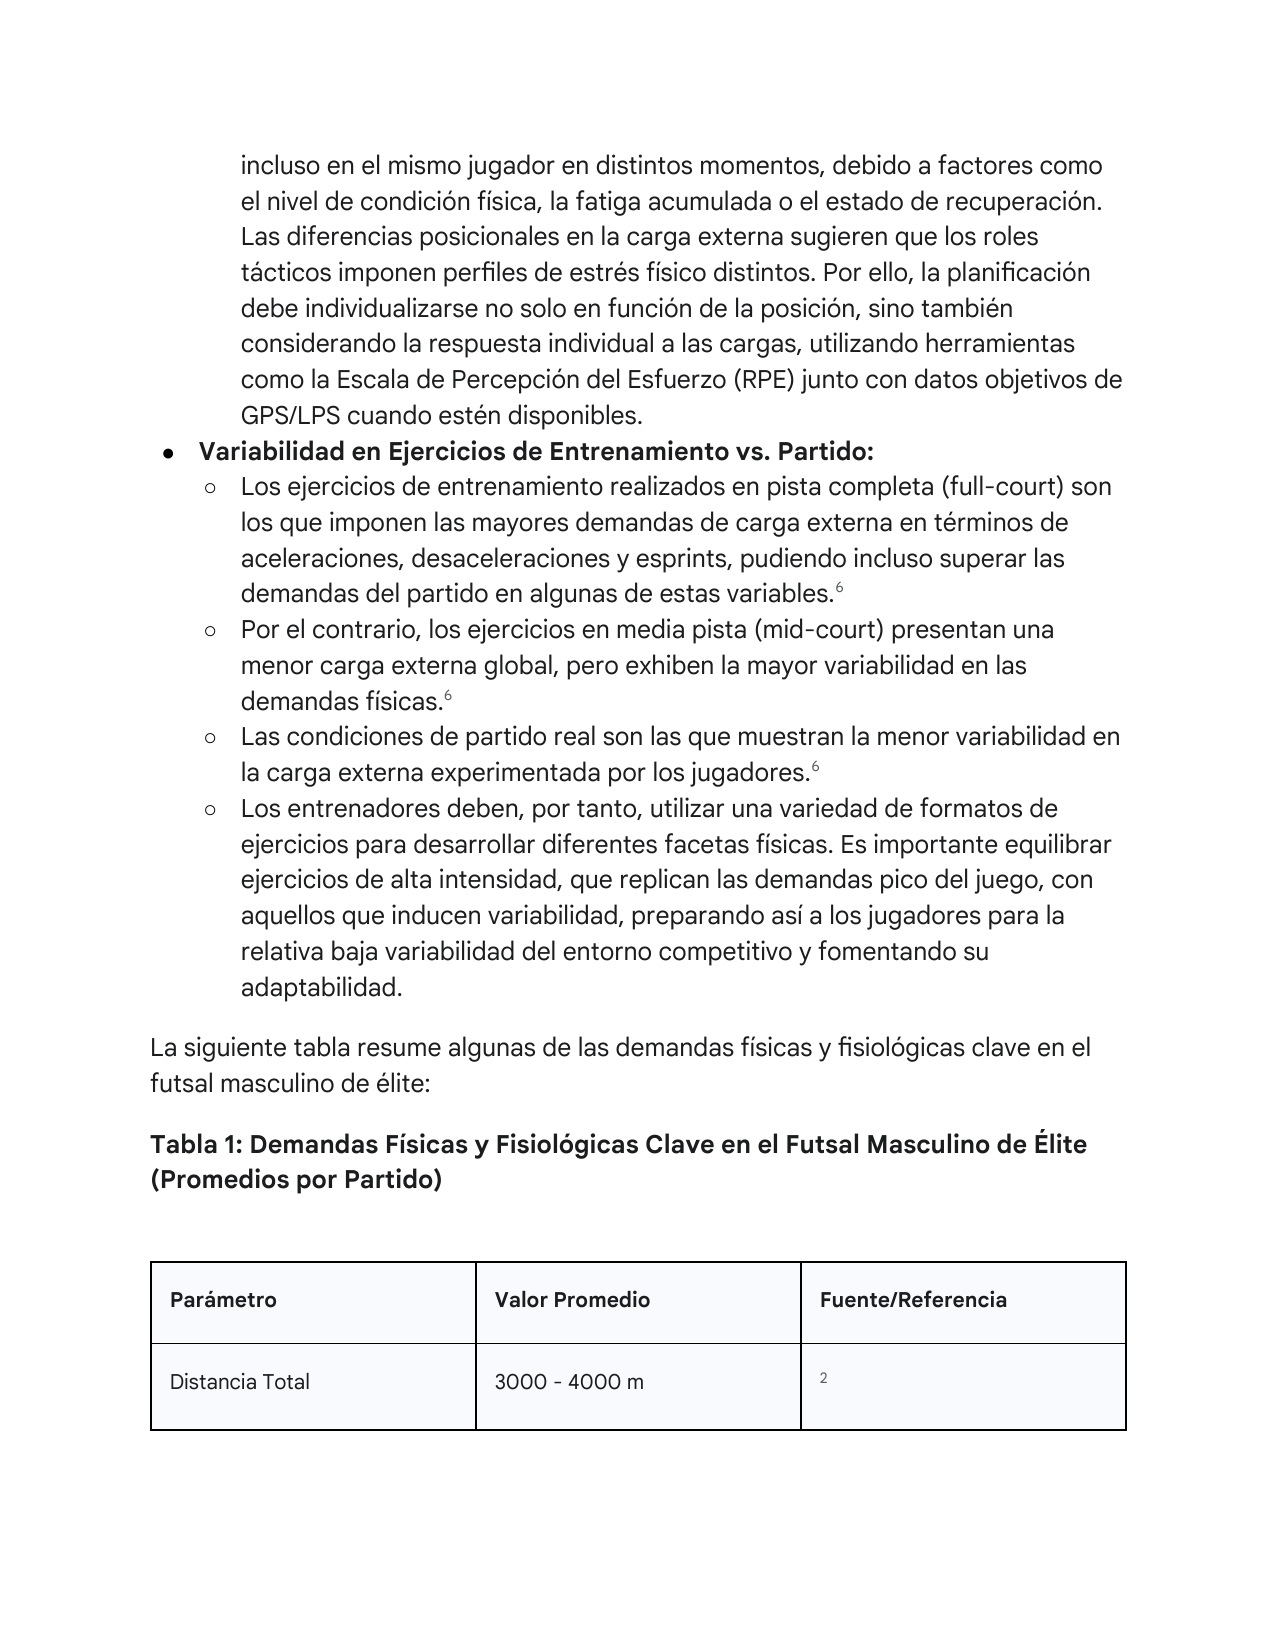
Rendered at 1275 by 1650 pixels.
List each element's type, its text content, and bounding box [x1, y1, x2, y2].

table_cell Distancia Total [152, 1344, 475, 1429]
list Las condiciones de partido real son las que muestran la menor variabilidad en la carga externa experimentada por los jugadores.6 [203, 722, 1125, 789]
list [203, 150, 1125, 431]
table_cell 3000 - 4000 m [477, 1344, 800, 1429]
table_cell 2 [802, 1344, 1125, 1429]
table_header Fuente/Referencia [802, 1263, 1125, 1342]
table_header Parámetro [152, 1263, 475, 1342]
table_header Valor Promedio [477, 1263, 800, 1342]
text La siguiente tabla resume algunas de las demandas físicas y fisiológicas clave en el futsal masculino de élite: [150, 1032, 1125, 1099]
list Los ejercicios de entrenamiento realizados en pista completa (full-court) son los que imponen las mayores demandas de carga externa en términos de aceleraciones, desaceleraciones y esprints, pudiendo incluso superar las demandas del partido en algunas de estas variables.6 [203, 472, 1125, 610]
text Tabla 1: Demandas Físicas y Fisiológicas Clave en el Futsal Masculino de Élite (Promedios por Partido) [150, 1129, 1125, 1196]
list Por el contrario, los ejercicios en media pista (mid-court) presentan una menor carga externa global, pero exhiben la mayor variabilidad en las demandas físicas.6 [203, 614, 1125, 717]
list Variabilidad en Ejercicios de Entrenamiento vs. Partido: [161, 436, 1125, 467]
list Los entrenadores deben, por tanto, utilizar una variedad de formatos de ejercicios para desarrollar diferentes facetas físicas. Es importante equilibrar ejercicios de alta intensidad, que replican las demandas pico del juego, con aquellos que inducen variabilidad, preparando así a los jugadores para la relativa baja variabilidad del entorno competitivo y fomentando su adaptabilidad. [203, 793, 1125, 1003]
